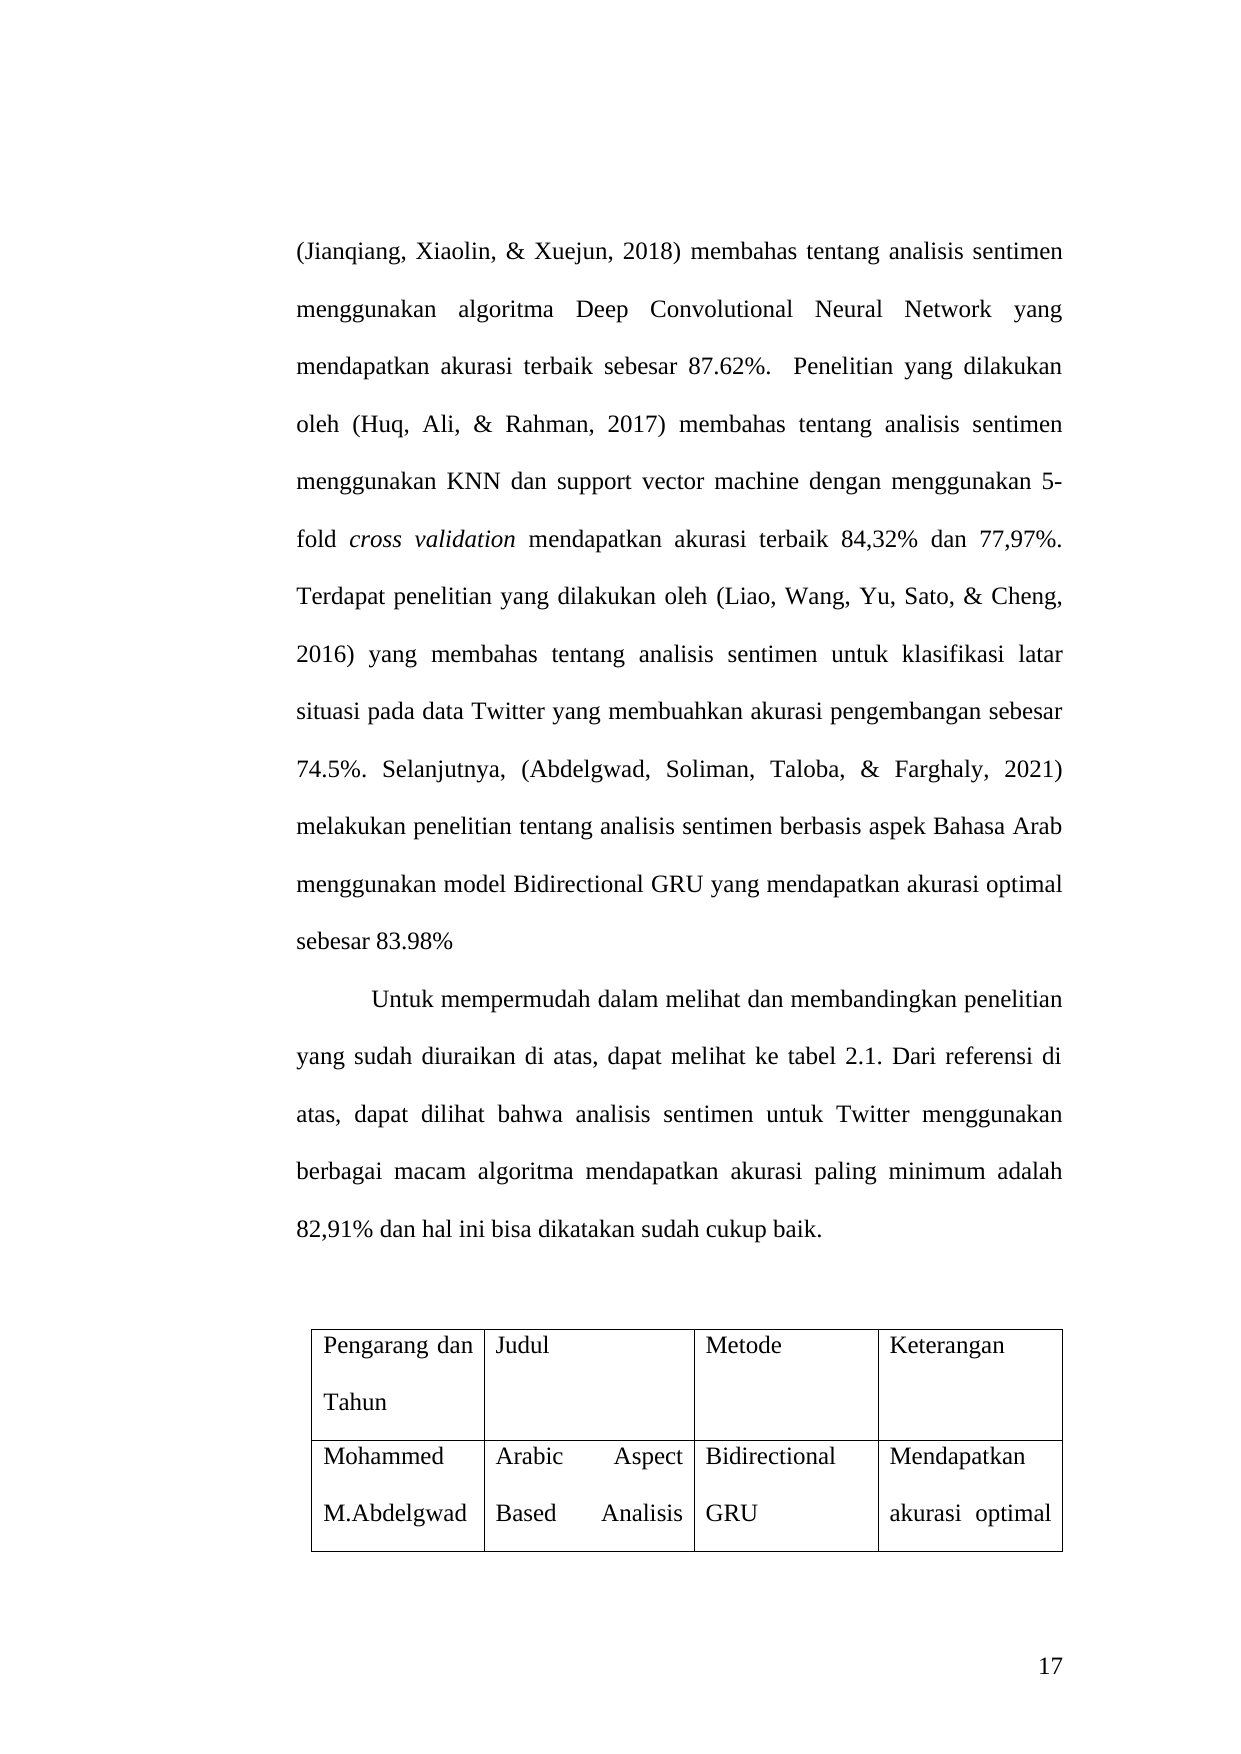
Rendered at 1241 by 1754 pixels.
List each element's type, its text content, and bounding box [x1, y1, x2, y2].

table_header Judul [485, 1330, 694, 1440]
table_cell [879, 1441, 1062, 1551]
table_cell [312, 1441, 484, 1551]
table_cell Bidirectional GRU [695, 1441, 878, 1551]
table_header Pengarang dan Tahun [312, 1330, 484, 1440]
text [296, 236, 1063, 955]
table_header Keterangan [879, 1330, 1062, 1440]
text Untuk mempermudah dalam melihat dan membandingkan penelitian yang sudah diuraikan di atas, dapat melihat ke tabel 2.1. Dari referensi di atas, dapat dilihat bahwa analisis sentimen untuk Twitter menggunakan berbagai macam algoritma mendapatkan akurasi paling minimum adalah 82,91% dan hal ini bisa dikatakan sudah cukup baik. [296, 984, 1063, 1242]
table_header Metode [695, 1330, 878, 1440]
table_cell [485, 1441, 694, 1551]
